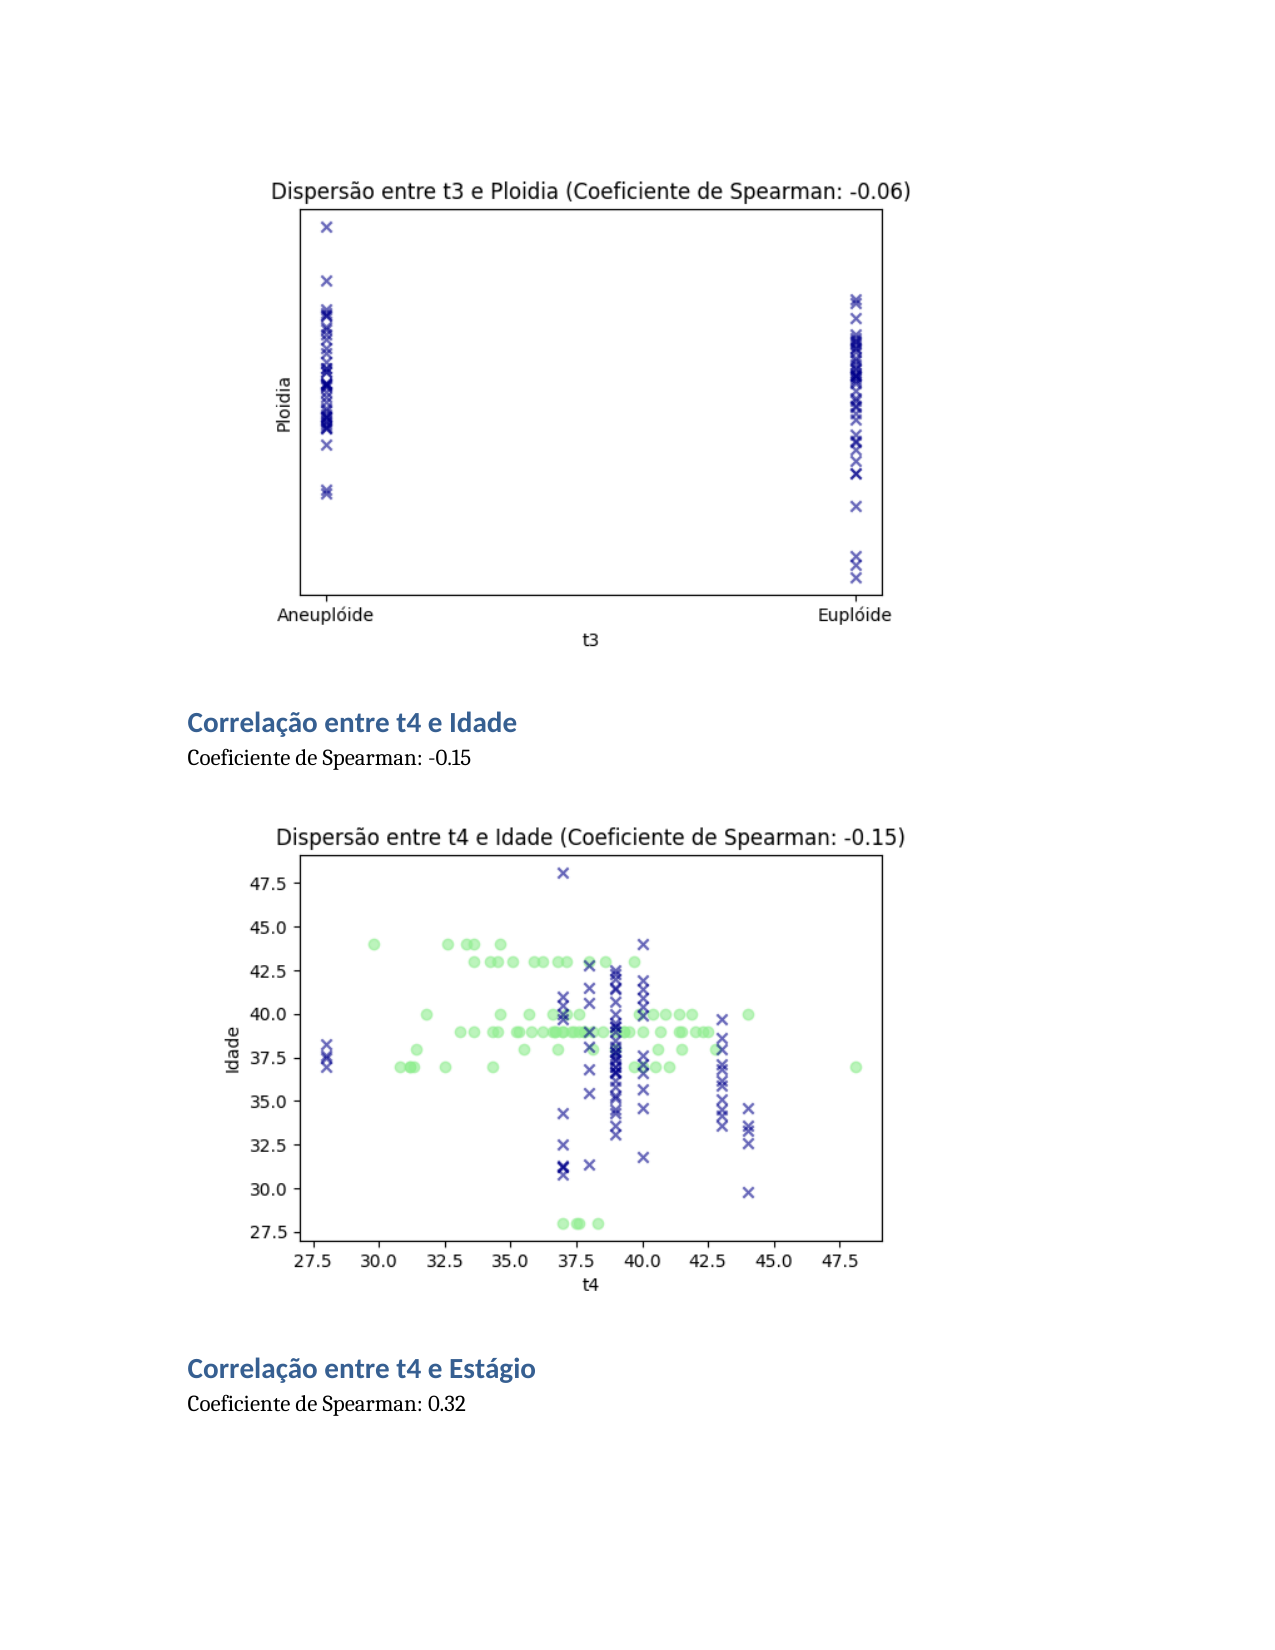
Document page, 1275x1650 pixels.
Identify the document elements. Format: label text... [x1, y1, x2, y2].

picture [206, 150, 957, 650]
subtitle Correlação entre t4 e Estágio [187, 1350, 1087, 1385]
subtitle Correlação entre t4 e Idade [187, 704, 1087, 739]
text Coeficiente de Spearman: -0.15 [187, 745, 1087, 771]
picture [206, 795, 957, 1296]
text Coeficiente de Spearman: 0.32 [187, 1391, 1087, 1417]
